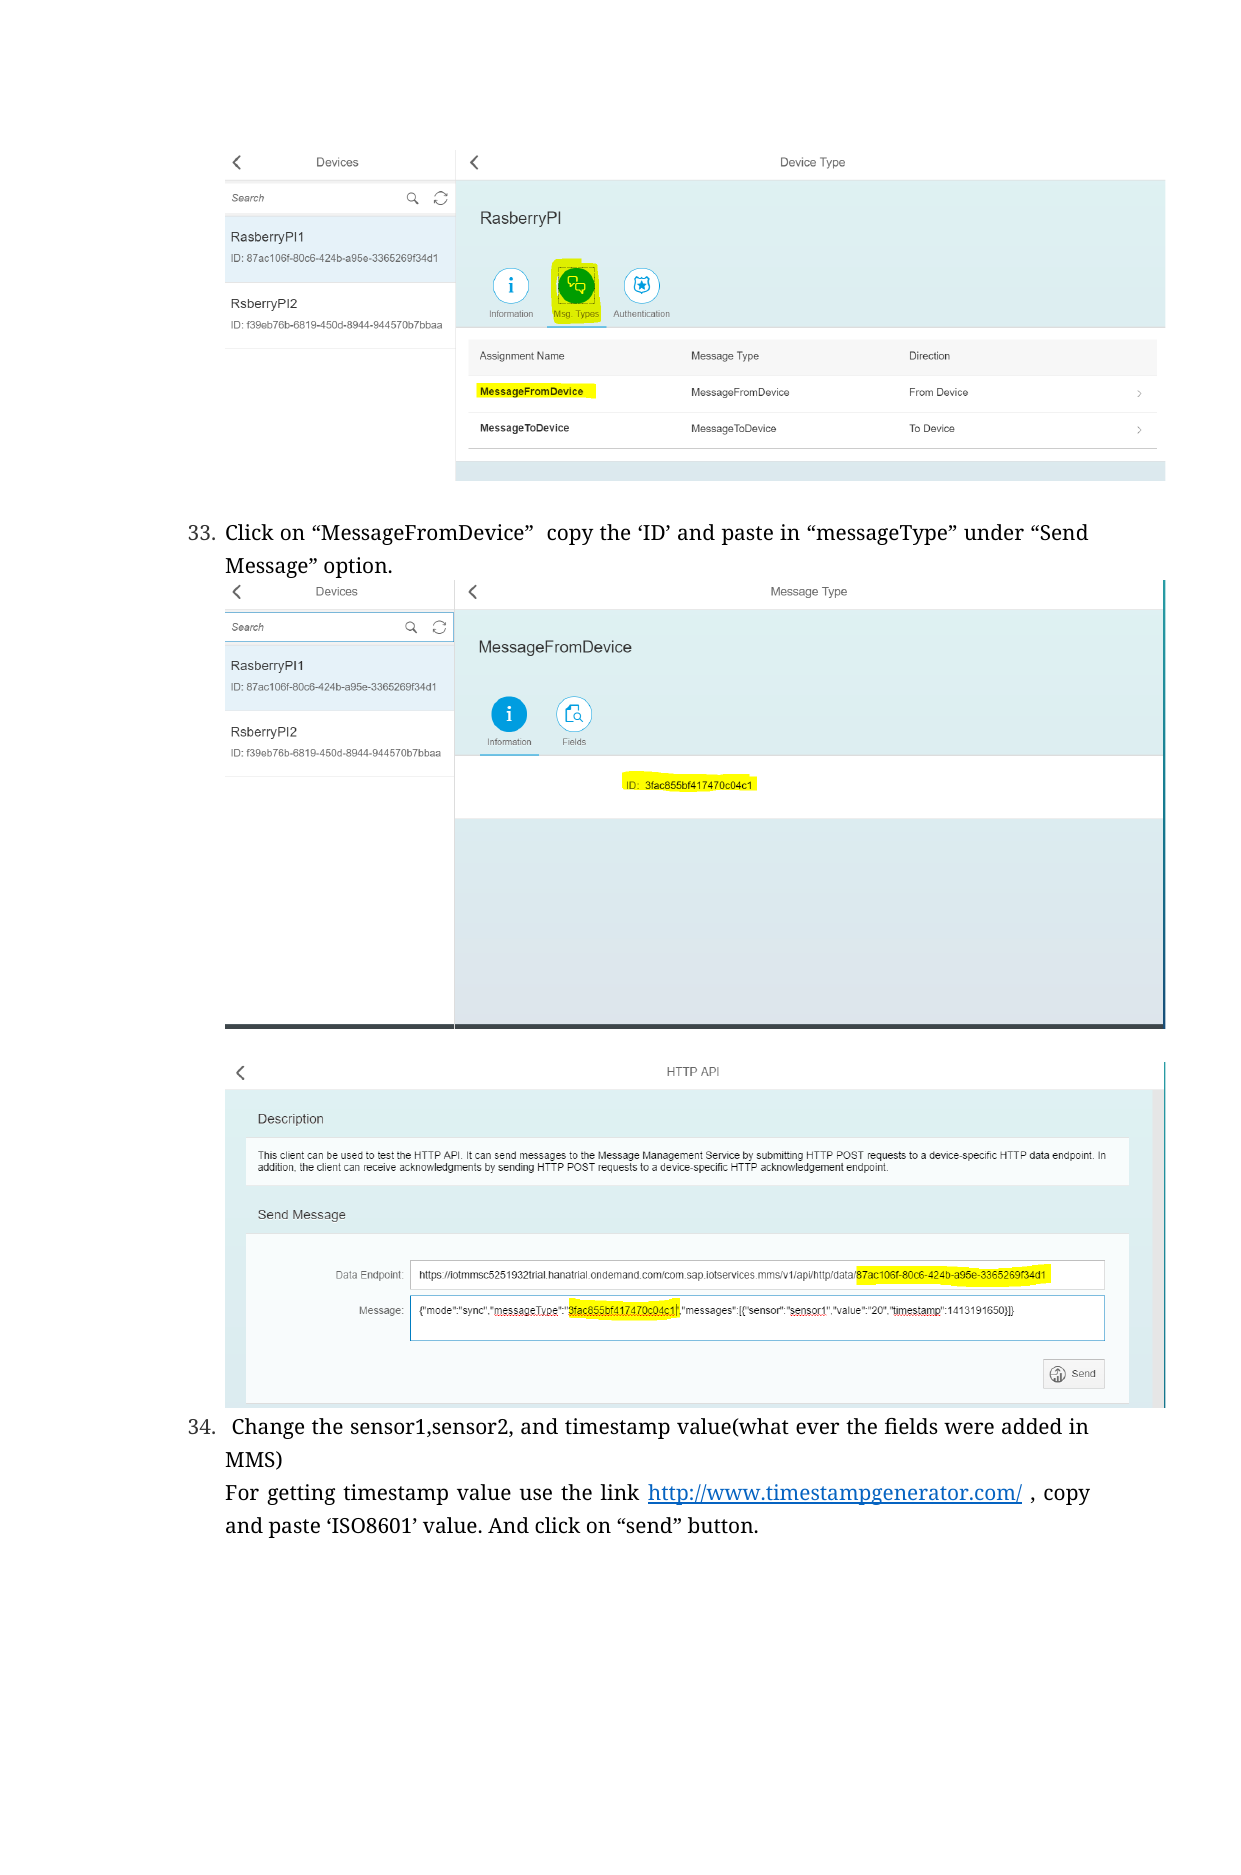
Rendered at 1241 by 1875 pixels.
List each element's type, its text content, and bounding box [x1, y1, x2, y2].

list For getting timestamp value use the link http://www.timestampgenerator.com/ , copy and paste ‘ISO8601’ value. And click on “send” button. [225, 1474, 1090, 1540]
picture [225, 1062, 1166, 1408]
picture [225, 580, 1166, 1029]
picture [225, 150, 1166, 481]
list Change the sensor1,sensor2, and timestamp value(what ever the fields were added in MMS) [187, 1408, 1090, 1474]
list Click on “MessageFromDevice” copy the ‘ID’ and paste in “messageType” under “Send Message” option. [187, 514, 1090, 580]
